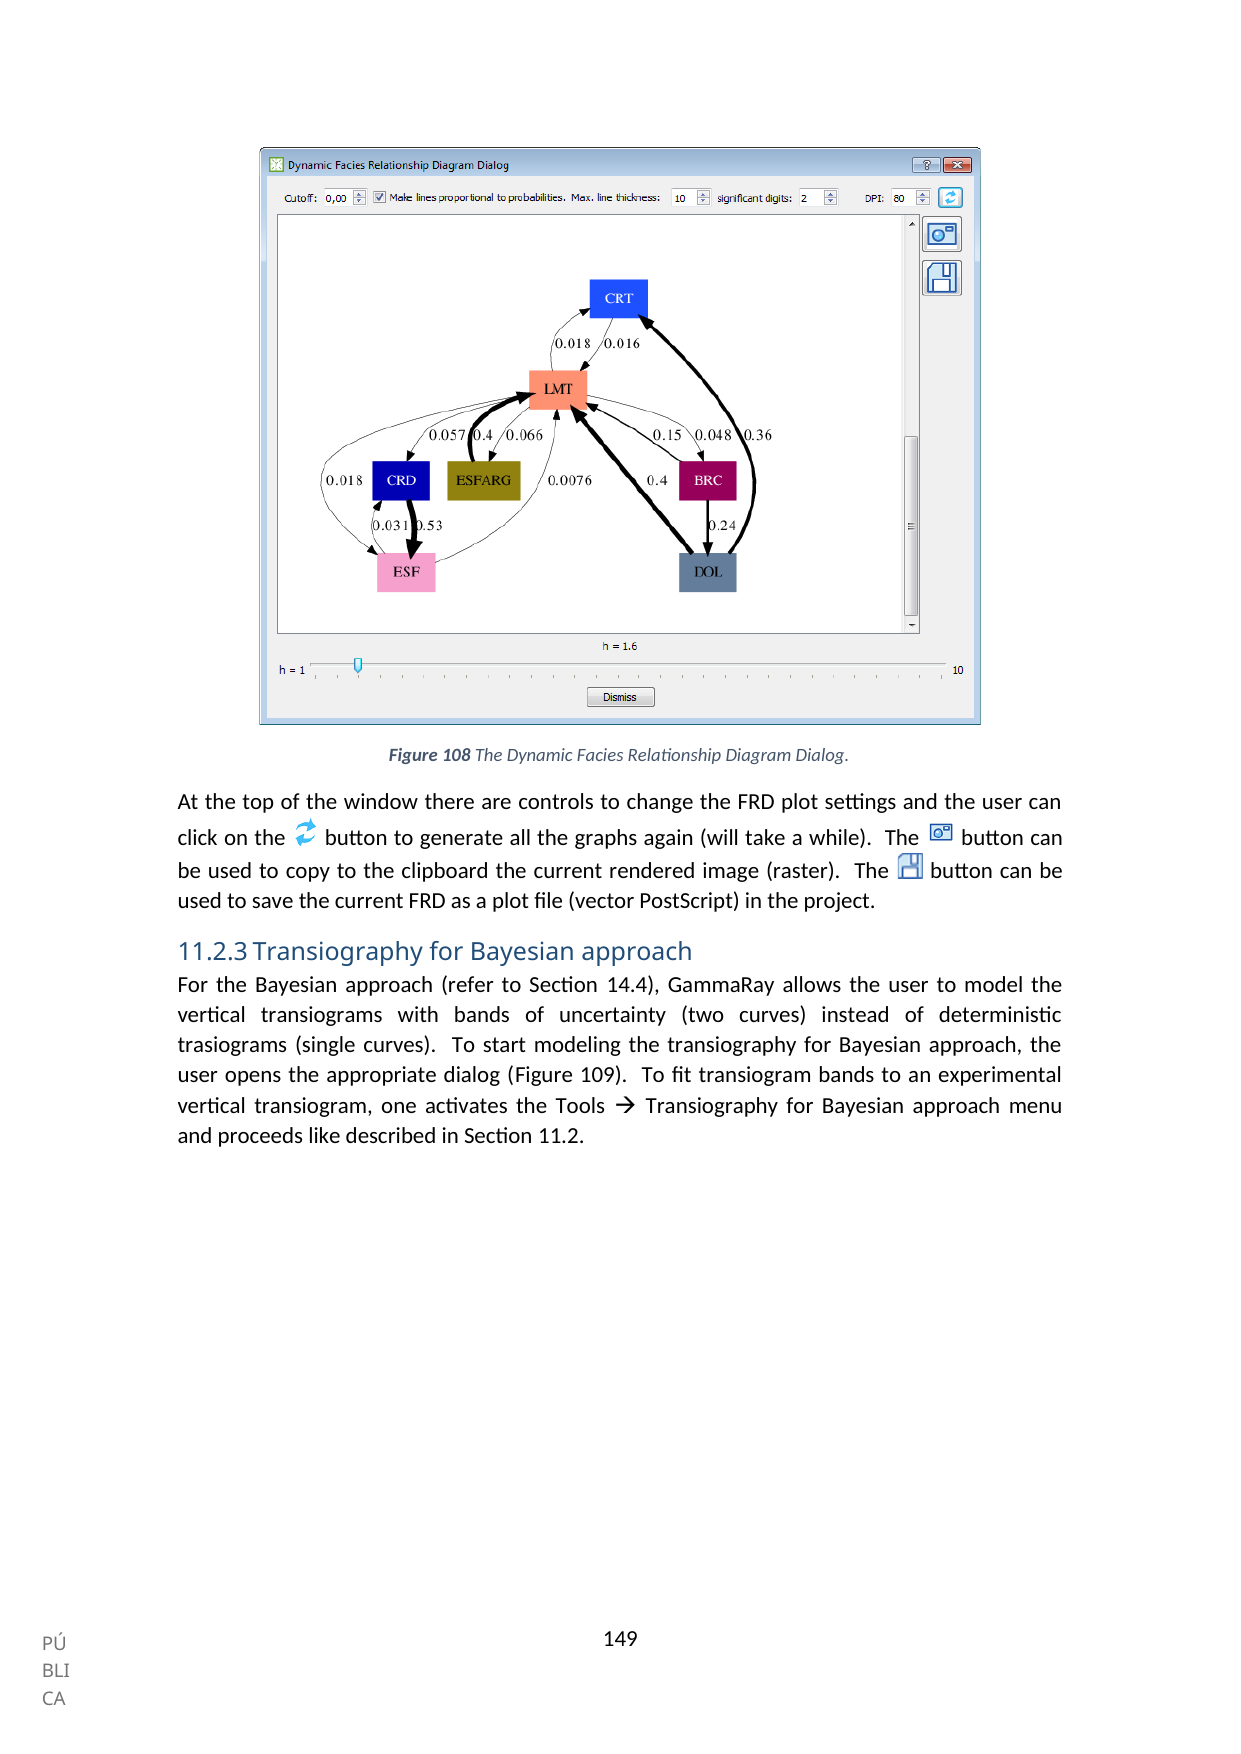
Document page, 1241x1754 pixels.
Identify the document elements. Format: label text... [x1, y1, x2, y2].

picture [897, 853, 923, 879]
text For the Bayesian approach (refer to Section 14.4), GammaRay allows the user to model the vertical transiograms with bands of uncertainty (two curves) instead of deterministic trasiograms (single curves). To start modeling the transiography for Bayesian approach, the user opens the appropriate dialog (Figure 107). To fit transiogram bands to an experimental vertical transiogram, one activates the Tools Transiography for Bayesian approach menu and proceeds like described in Section 11.2. [177, 970, 1063, 1149]
picture [927, 817, 955, 846]
picture [291, 818, 319, 846]
subtitle Transiography for Bayesian approach [177, 933, 1063, 967]
text Figure 108 The Dynamic Facies Relationship Diagram Dialog. [177, 744, 1063, 767]
text At the top of the window there are controls to change the FRD plot settings and the user can click on the button to generate all the graphs again (will take a while). The button can be used to copy to the clipboard the current rendered image (raster). The button can be used to save the current FRD as a plot file (vector PostScript) in the project. [177, 787, 1063, 914]
picture [259, 147, 981, 725]
